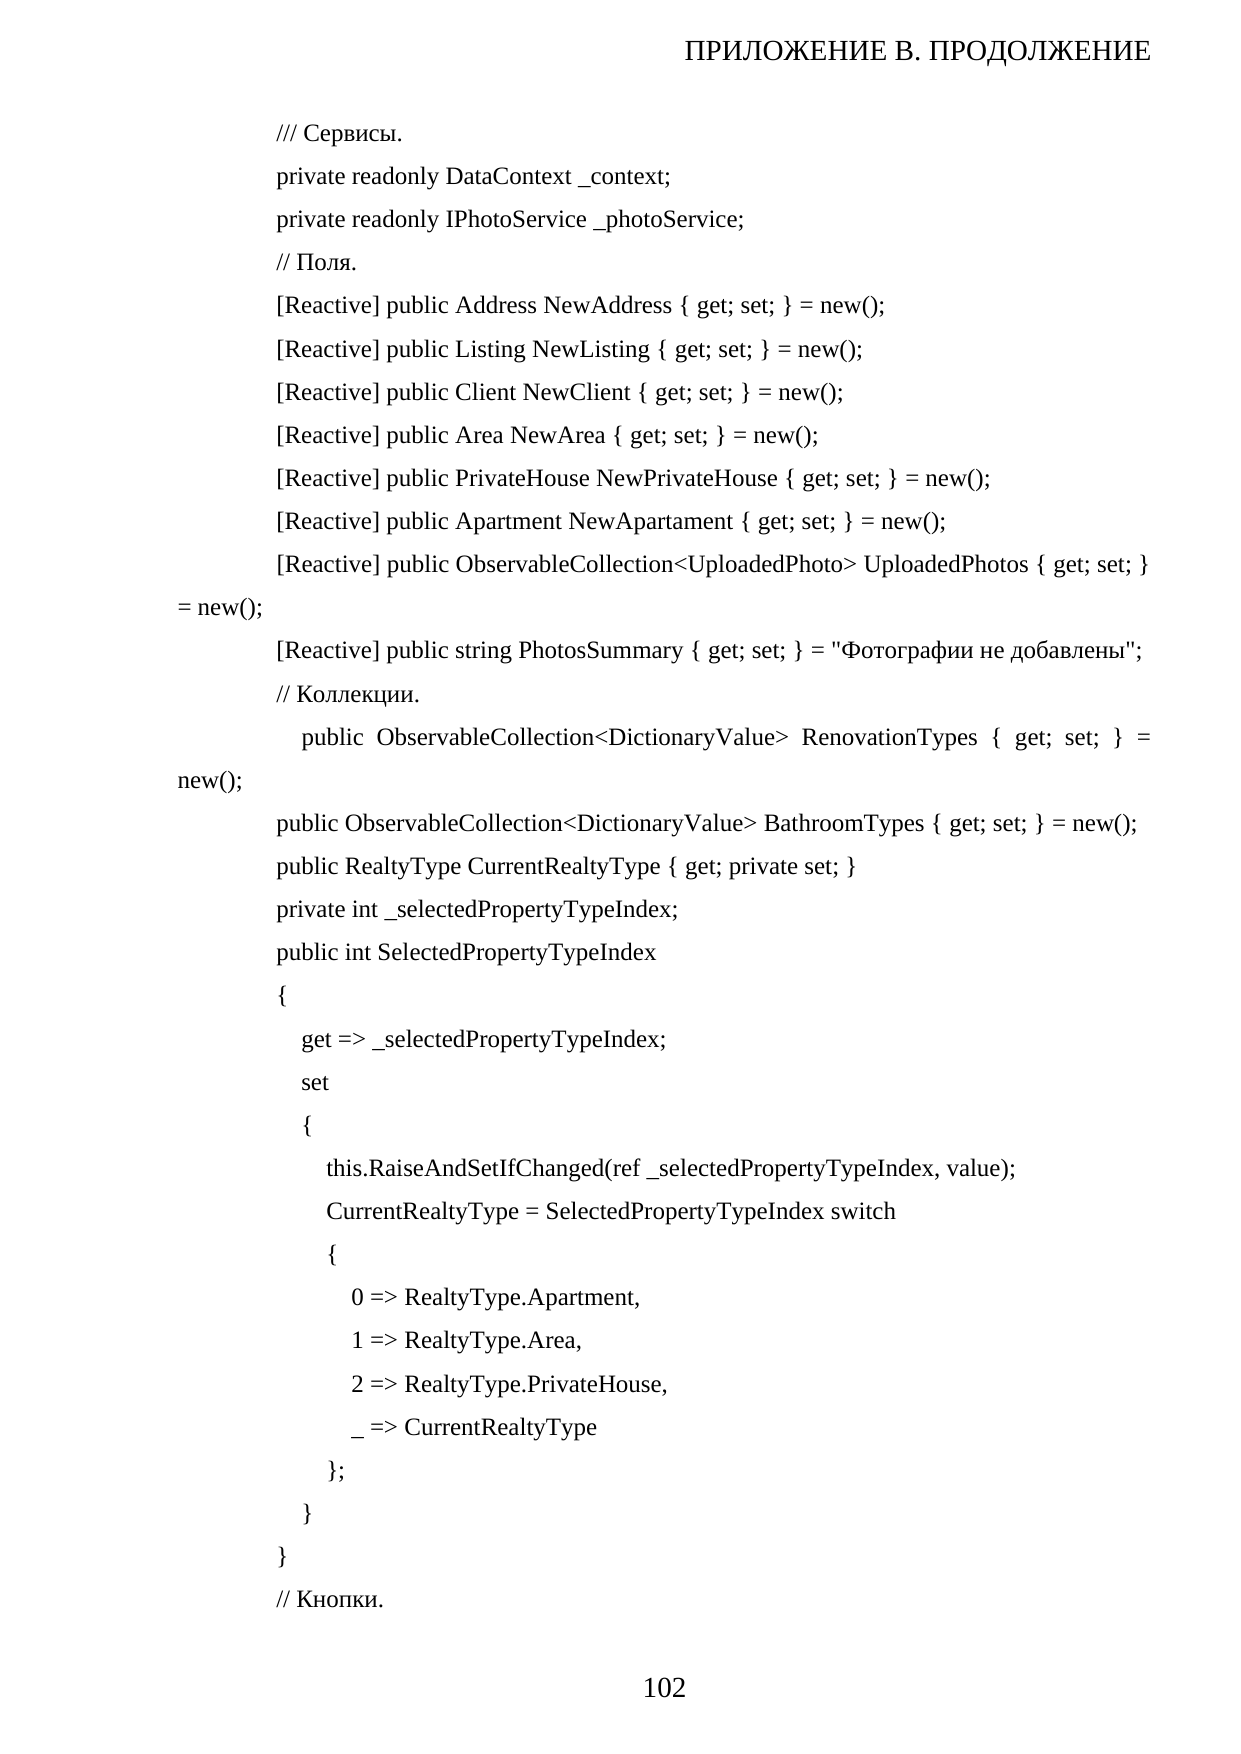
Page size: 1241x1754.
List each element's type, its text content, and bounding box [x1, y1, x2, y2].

text private readonly DataContext _context; [177, 161, 1152, 190]
text get => _selectedPropertyTypeIndex; [177, 1024, 1152, 1052]
text this.RaiseAndSetIfChanged(ref _selectedPropertyTypeIndex, value); [177, 1153, 1152, 1182]
text }; [177, 1455, 1152, 1484]
text [Reactive] public Client NewClient { get; set; } = new(); [177, 377, 1152, 406]
text CurrentRealtyType = SelectedPropertyTypeIndex switch [177, 1196, 1152, 1225]
text public ObservableCollection<DictionaryValue> RenovationTypes { get; set; } = new(); [177, 722, 1152, 794]
text } [177, 1498, 1152, 1527]
text set [177, 1067, 1152, 1096]
text // Коллекции. [177, 679, 1152, 707]
text 1 => RealtyType.Area, [177, 1326, 1152, 1354]
text 0 => RealtyType.Apartment, [177, 1282, 1152, 1311]
text private int _selectedPropertyTypeIndex; [177, 894, 1152, 923]
text [Reactive] public Address NewAddress { get; set; } = new(); [177, 291, 1152, 319]
text // Кнопки. [177, 1584, 1152, 1613]
text public ObservableCollection<DictionaryValue> BathroomTypes { get; set; } = new(); [177, 808, 1152, 837]
text 2 => RealtyType.PrivateHouse, [177, 1369, 1152, 1397]
text { [177, 1110, 1152, 1139]
text { [177, 1239, 1152, 1268]
text [Reactive] public string PhotosSummary { get; set; } = "Фотографии не добавлены"; [177, 636, 1152, 664]
text [Reactive] public Apartment NewApartament { get; set; } = new(); [177, 506, 1152, 535]
text } [177, 1541, 1152, 1570]
text { [177, 981, 1152, 1009]
text [Reactive] public Area NewArea { get; set; } = new(); [177, 420, 1152, 449]
text _ => CurrentRealtyType [177, 1412, 1152, 1441]
text public RealtyType CurrentRealtyType { get; private set; } [177, 851, 1152, 880]
text // Поля. [177, 247, 1152, 276]
text [Reactive] public ObservableCollection<UploadedPhoto> UploadedPhotos { get; set; } = new(); [177, 549, 1152, 621]
text [Reactive] public PrivateHouse NewPrivateHouse { get; set; } = new(); [177, 463, 1152, 492]
text private readonly IPhotoService _photoService; [177, 204, 1152, 233]
text /// Сервисы. [177, 118, 1152, 147]
text [Reactive] public Listing NewListing { get; set; } = new(); [177, 334, 1152, 362]
text public int SelectedPropertyTypeIndex [177, 937, 1152, 966]
